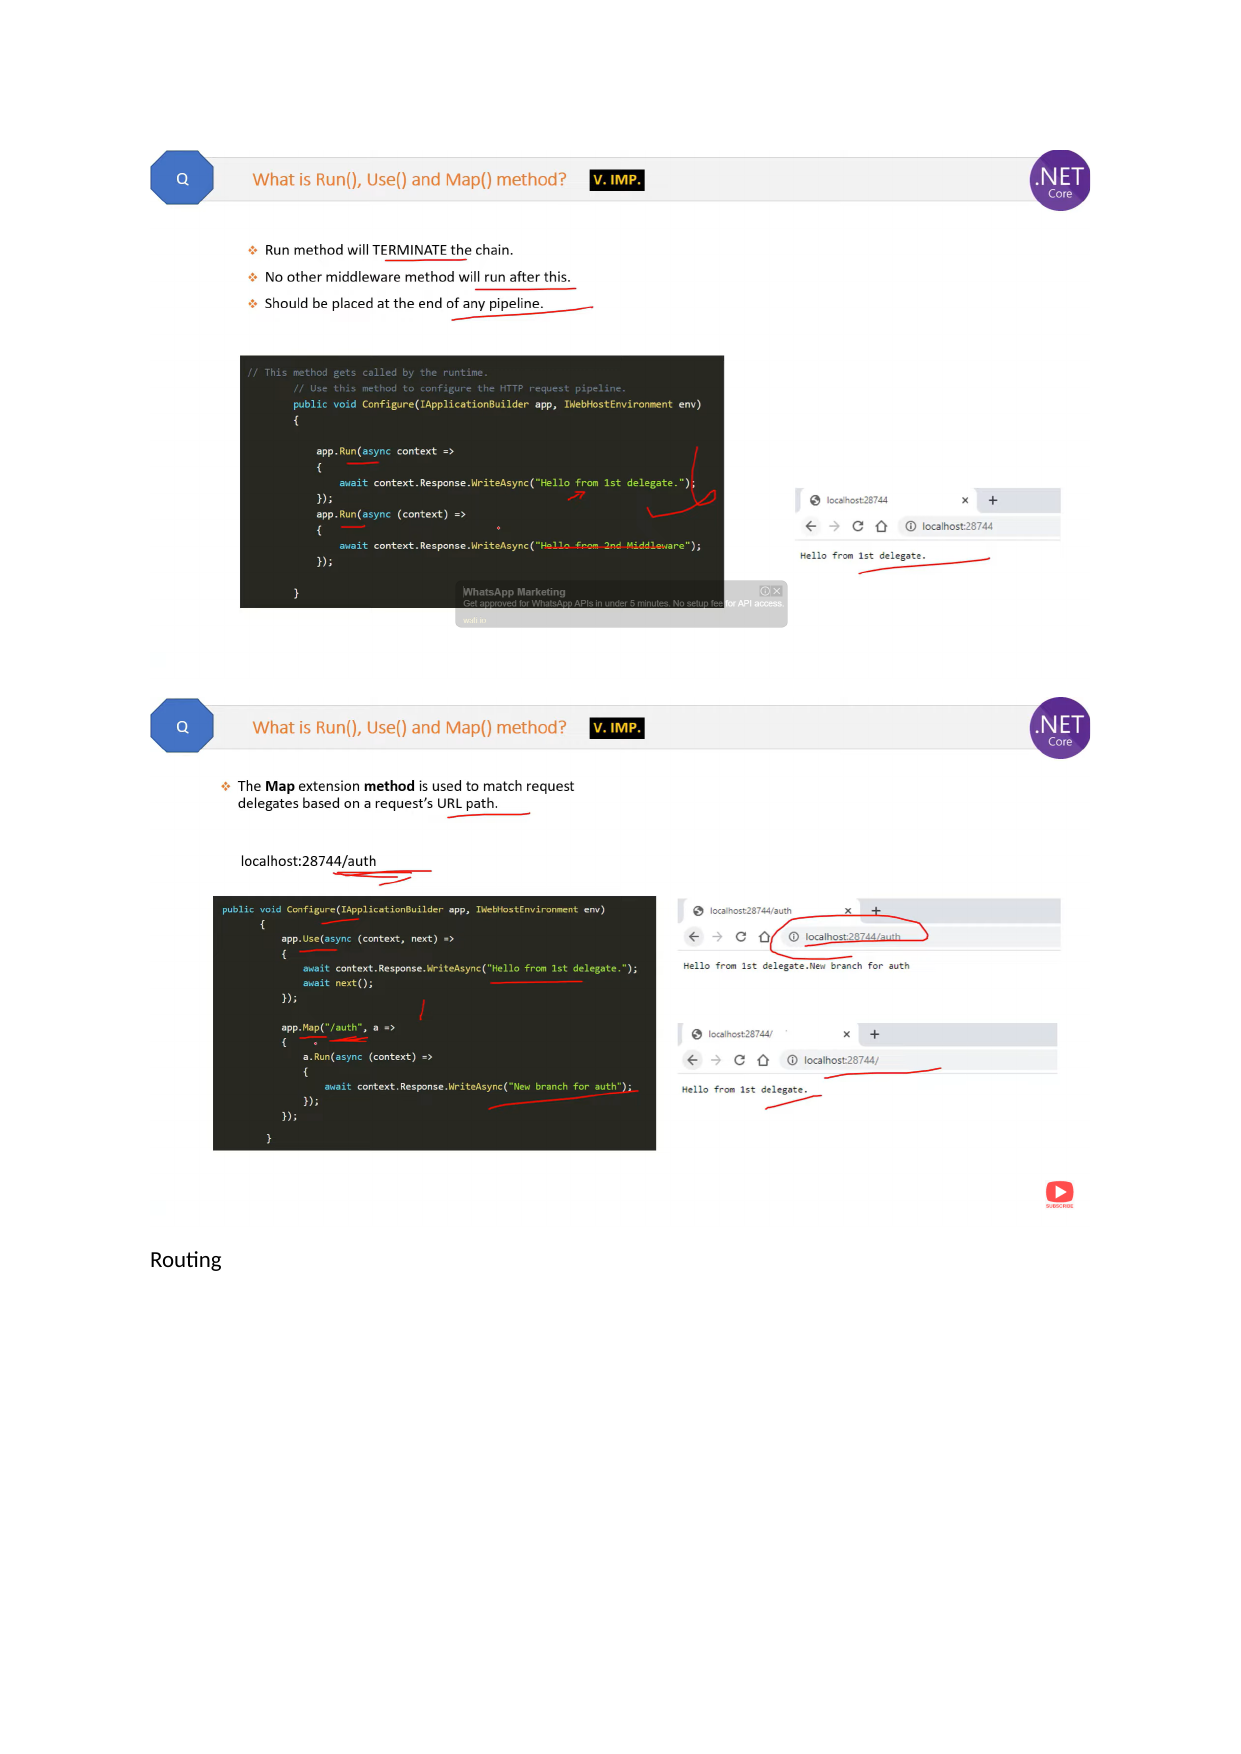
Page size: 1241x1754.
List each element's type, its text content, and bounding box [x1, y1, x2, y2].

text Routing [150, 1245, 1090, 1273]
picture [150, 697, 1091, 1227]
picture [150, 150, 1091, 679]
